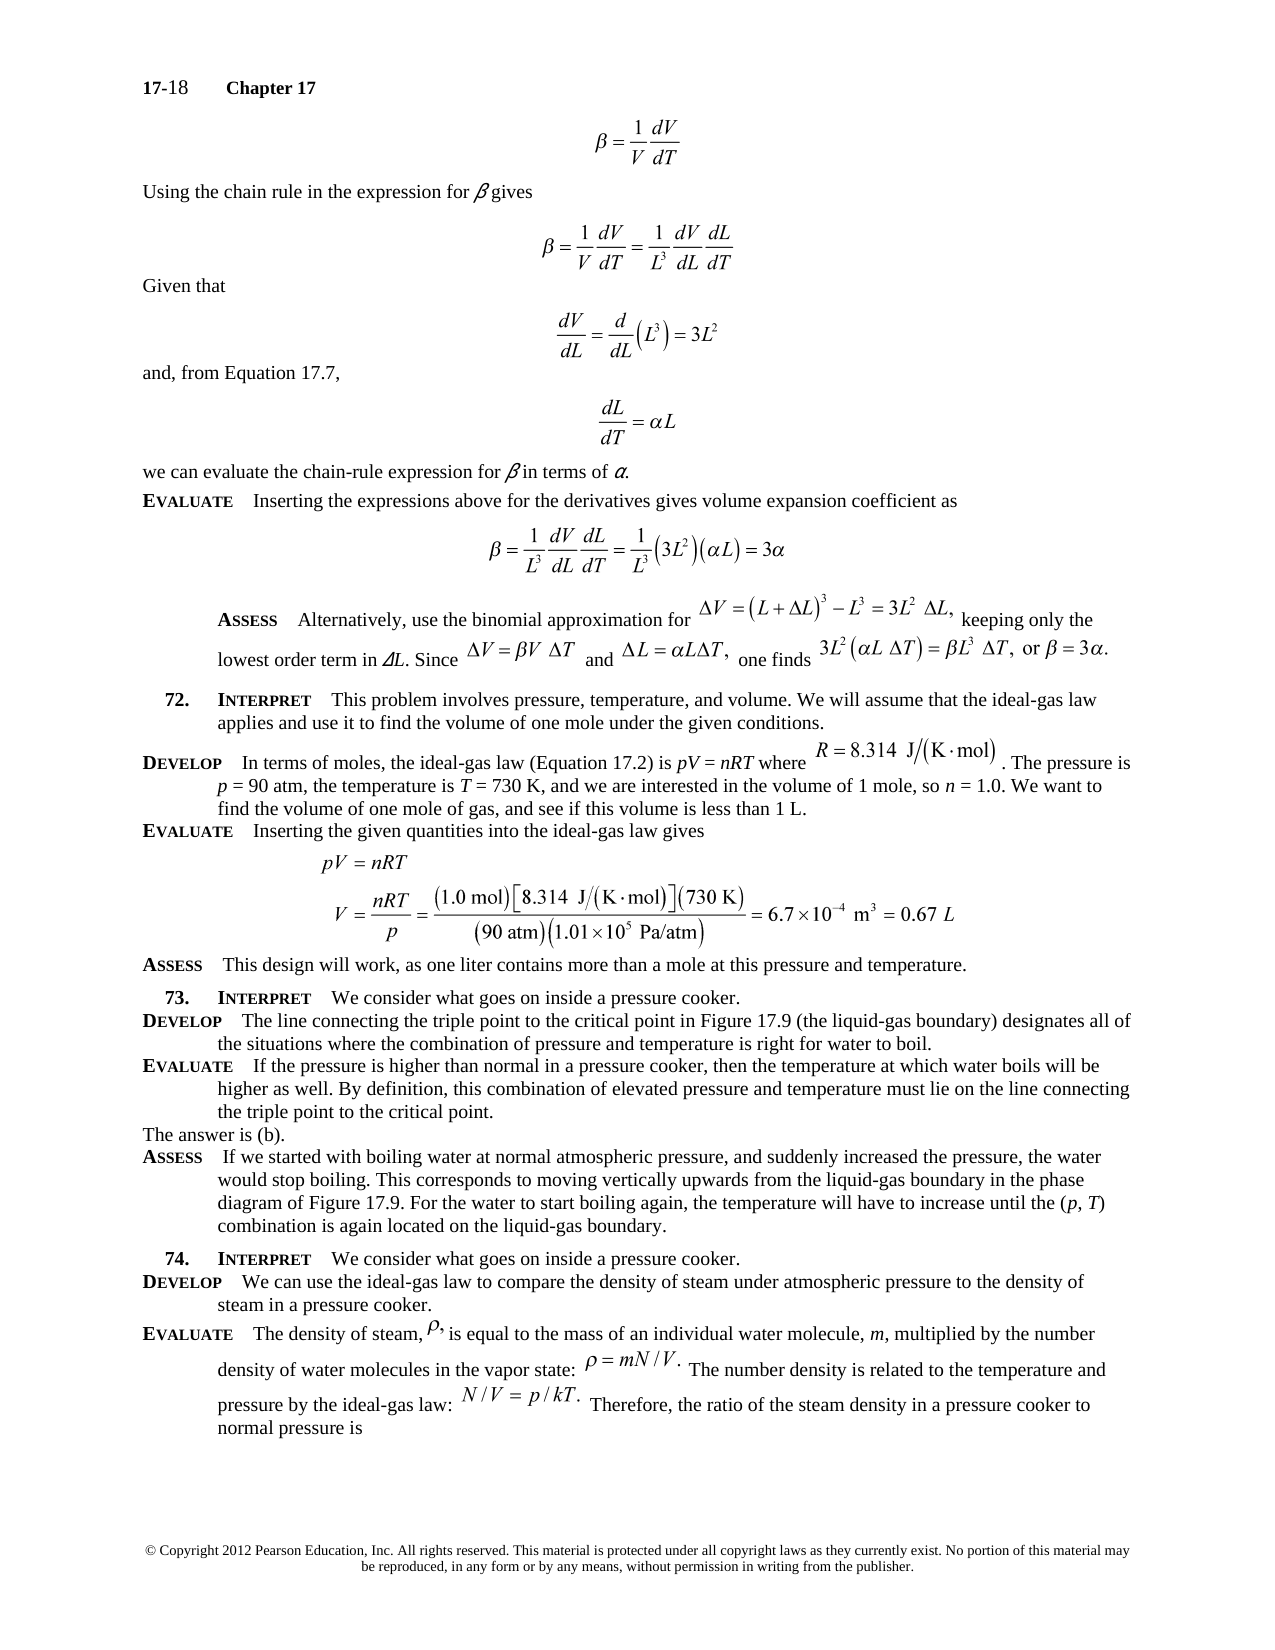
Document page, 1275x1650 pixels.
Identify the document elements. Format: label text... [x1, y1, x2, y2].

text we can evaluate the chain-rule expression for β in terms of α. [142, 449, 1132, 489]
text Given that [142, 274, 1132, 297]
text Develop The line connecting the triple point to the critical point in Figure 17.9 (the liquid-gas boundary) designates all of the situations where the combination of pressure and temperature is right for water to boil. [142, 1009, 1132, 1054]
text 73. Interpret We consider what goes on inside a pressure cooker. [142, 986, 1132, 1009]
picture [591, 112, 684, 169]
picture [618, 637, 734, 667]
text Develop In terms of moles, the ideal-gas law (Equation 17.2) is pV = nRT where . The pressure is p = 90 atm, the temperature is T = 730 K, and we are interested in the volume of 1 mole, so n = 1.0. We want to find the volume of one mole of gas, and see if this volume is less than 1 L. [142, 734, 1132, 819]
text The answer is (b). [142, 1123, 1132, 1146]
picture [423, 1315, 449, 1341]
text Evaluate Inserting the given quantities into the ideal-gas law gives [142, 819, 1132, 842]
text 74. Interpret We consider what goes on inside a pressure cooker. [142, 1247, 1132, 1270]
text Assess This design will work, as one liter contains more than a mole at this pressure and temperature. [142, 953, 1132, 975]
picture [316, 850, 959, 953]
text Assess If we started with boiling water at normal atmospheric pressure, and suddenly increased the pressure, the water would stop boiling. This corresponds to moving vertically upwards from the liquid-gas boundary in the phase diagram of Figure 17.9. For the water to start boiling again, the temperature will have to increase until the (p, T) combination is again located on the liquid-gas boundary. [142, 1146, 1132, 1237]
picture [485, 520, 790, 577]
picture [538, 217, 737, 274]
picture [695, 587, 957, 627]
picture [463, 635, 580, 667]
text Evaluate If the pressure is higher than normal in a pressure cooker, then the temperature at which water boils will be higher as well. By definition, this combination of elevated pressure and temperature must lie on the line connecting the triple point to the critical point. [142, 1054, 1132, 1123]
text Evaluate The density of steam,is equal to the mass of an individual water molecule, m, multiplied by the number density of water molecules in the vapor state: The number density is related to the temperature and pressure by the ideal-gas law: Therefore, the ratio of the steam density in a pressure cooker to normal pressure is [142, 1316, 1132, 1439]
text Using the chain rule in the expression for β gives [142, 169, 1132, 209]
text Develop We can use the ideal-gas law to compare the density of steam under atmospheric pressure to the density of steam in a pressure cooker. [142, 1270, 1132, 1316]
picture [595, 392, 680, 449]
text Evaluate Inserting the expressions above for the derivatives gives volume expansion coefficient as [142, 489, 1132, 512]
picture [457, 1380, 585, 1412]
picture [811, 733, 1001, 770]
picture [581, 1345, 684, 1377]
text and, from Equation 17.7, [142, 361, 1132, 384]
text 72. Interpret This problem involves pressure, temperature, and volume. We will assume that the ideal-gas law applies and use it to find the volume of one mole under the given conditions. [142, 688, 1132, 734]
picture [553, 305, 722, 362]
picture [816, 631, 1112, 667]
